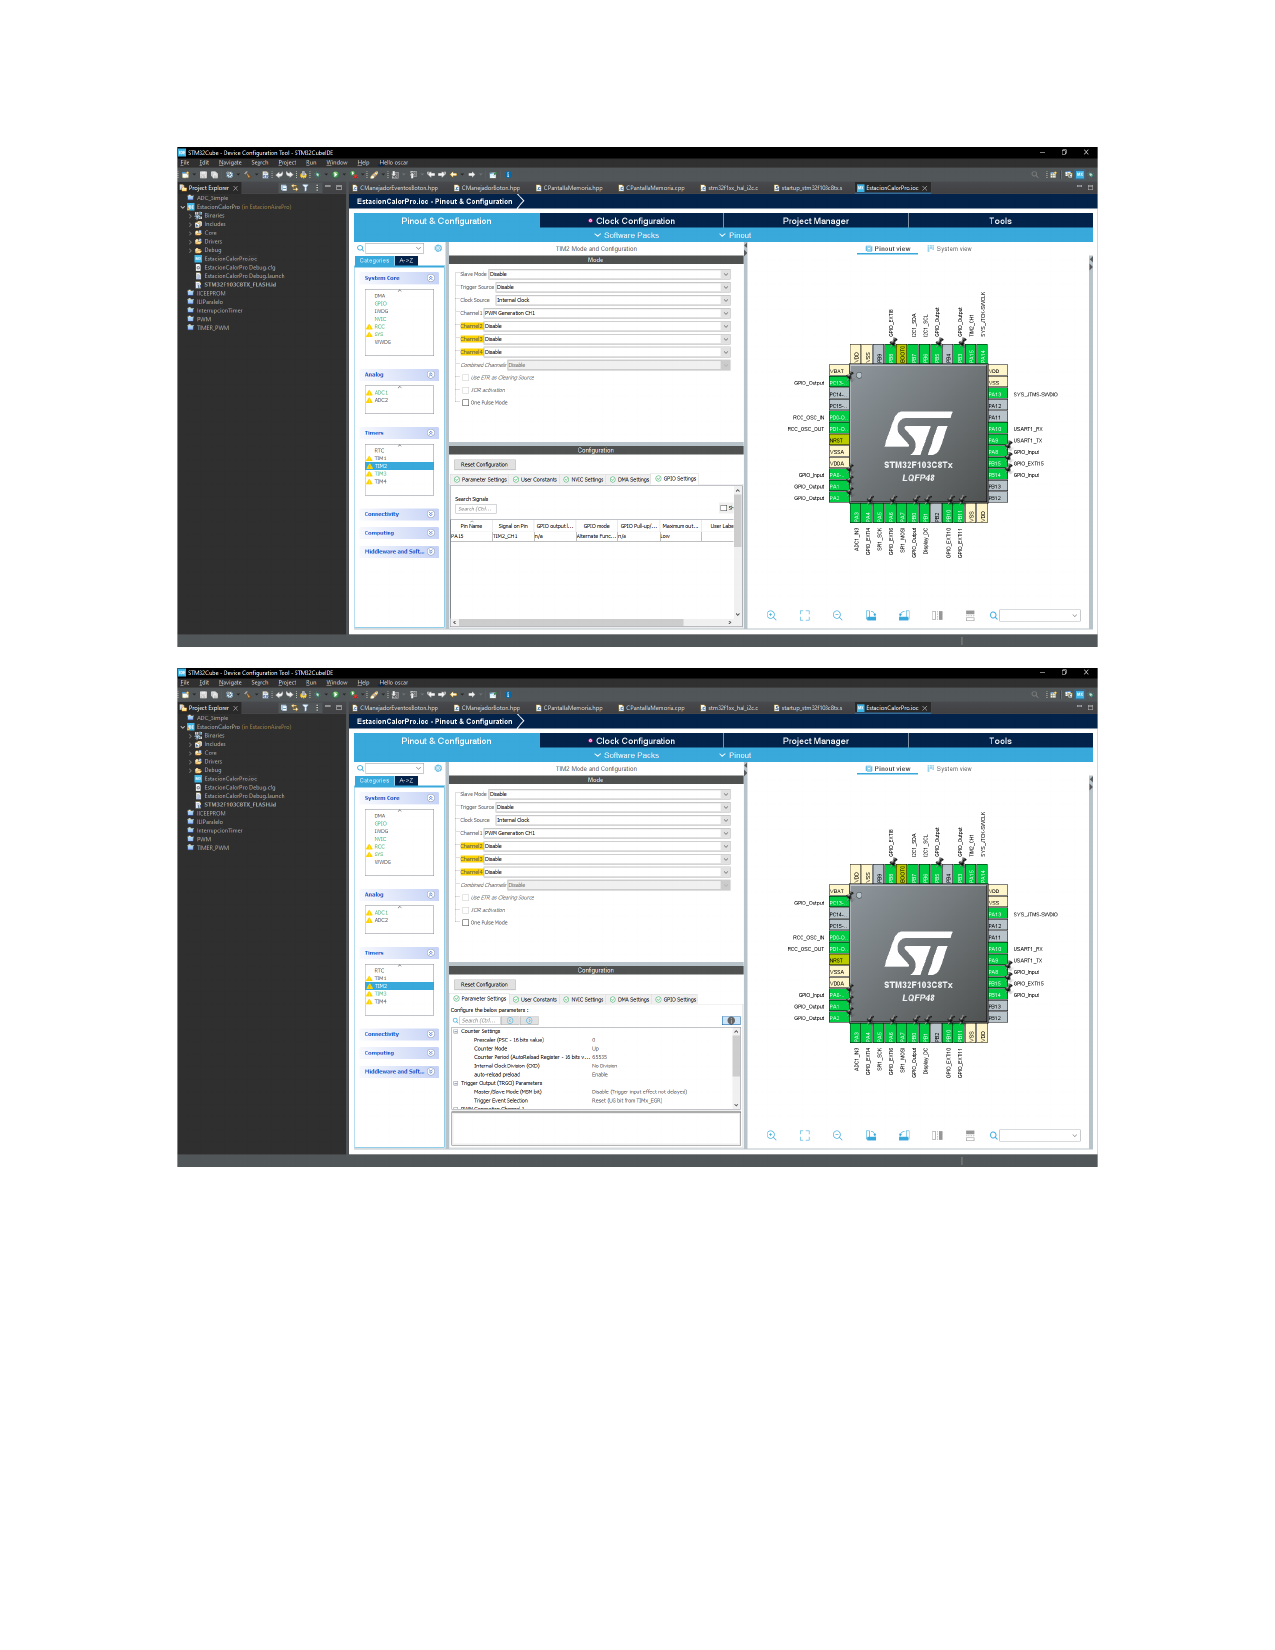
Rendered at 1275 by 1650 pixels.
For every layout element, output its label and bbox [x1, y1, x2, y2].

picture [177, 668, 1098, 1167]
picture [177, 147, 1098, 647]
